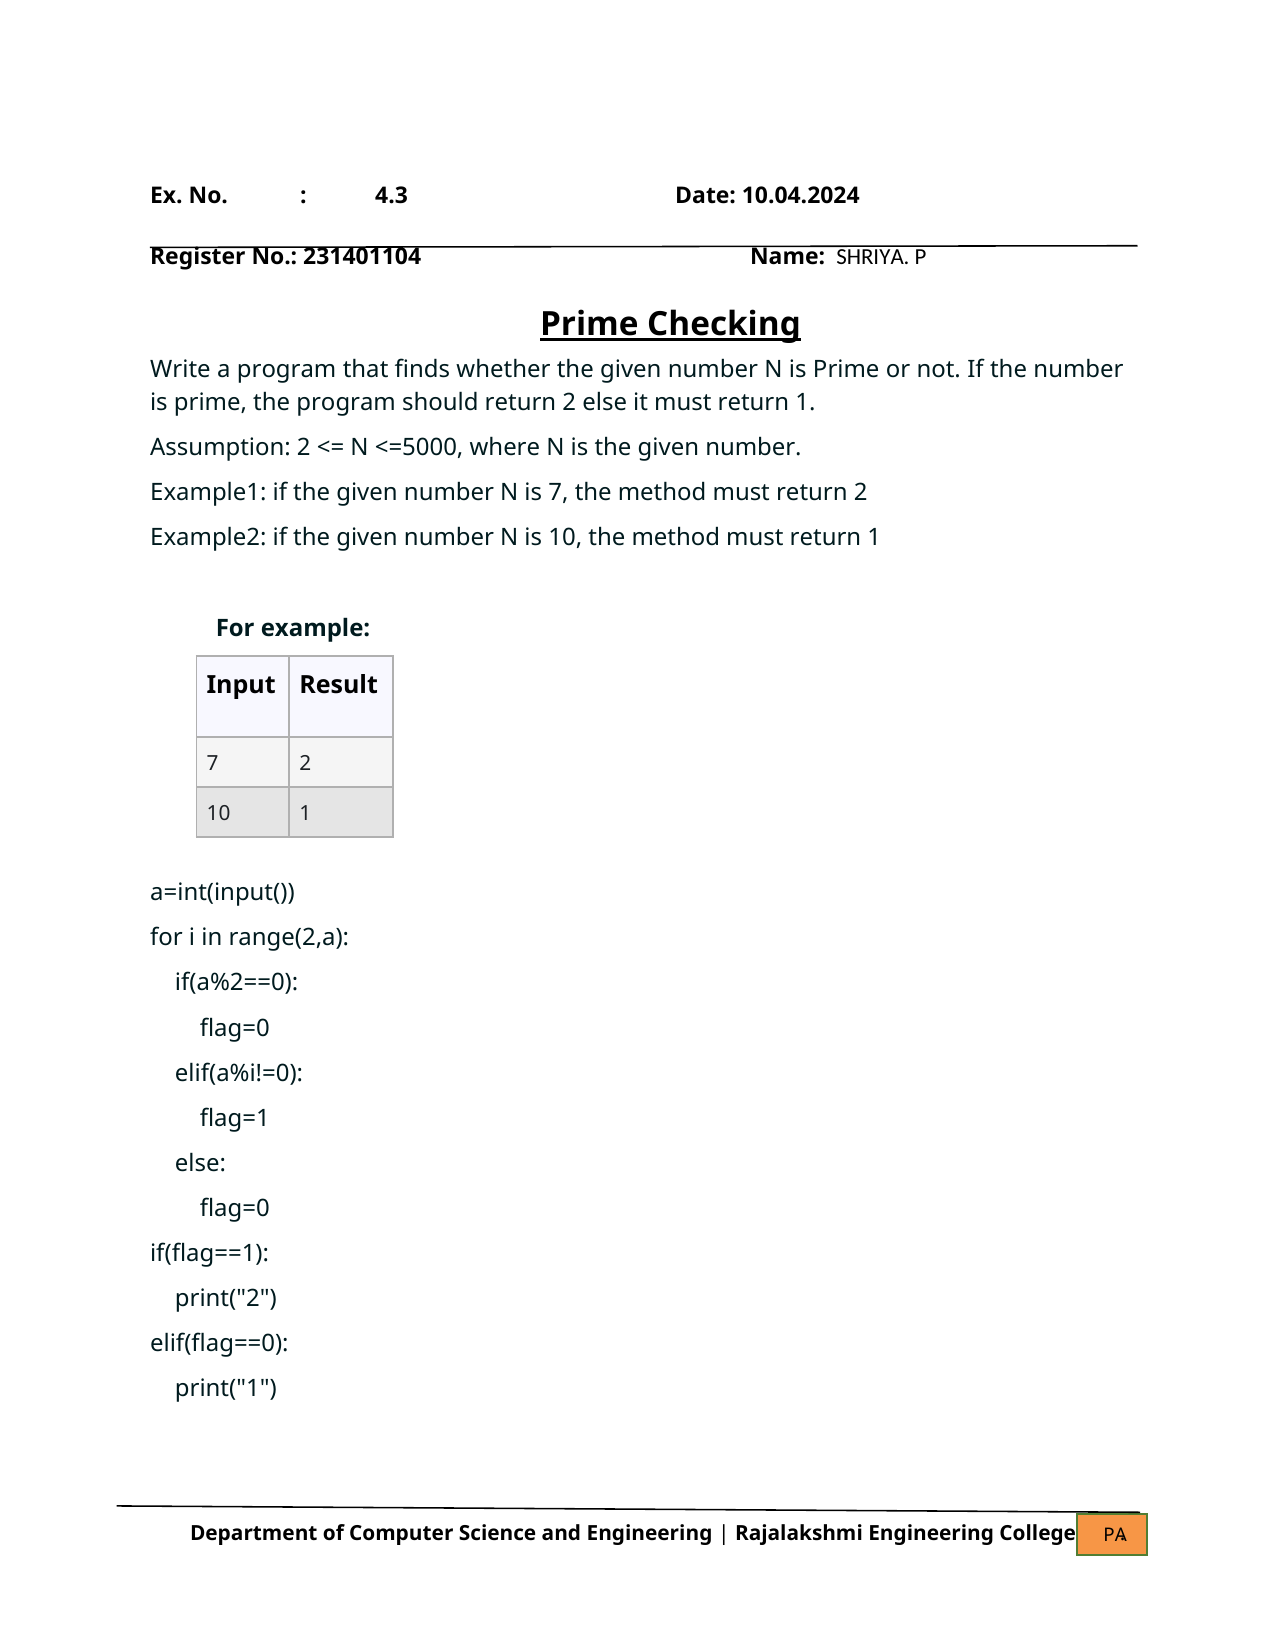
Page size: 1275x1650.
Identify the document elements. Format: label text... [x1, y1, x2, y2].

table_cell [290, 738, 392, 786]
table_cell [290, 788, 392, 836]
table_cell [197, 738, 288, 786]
text For example: [216, 610, 1125, 643]
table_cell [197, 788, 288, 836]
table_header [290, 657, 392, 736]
text flag=1 [150, 1101, 1125, 1133]
text Register No.: 231401104 Name: SHRIYA. P [150, 247, 1125, 271]
text Ex. No. : 4.3 Date: 10.04.2024 [150, 179, 1125, 210]
text elif(flag==0): [150, 1326, 1125, 1359]
text Example1: if the given number N is 7, the method must return 2 [150, 475, 1125, 508]
text Example2: if the given number N is 10, the method must return 1 [150, 520, 1125, 553]
text Write a program that finds whether the given number N is Prime or not. If the number is prime, the program should return 2 else it must return 1. [150, 352, 1125, 417]
text elif(a%i!=0): [150, 1055, 1125, 1088]
text if(a%2==0): [150, 965, 1125, 998]
text flag=0 [150, 1191, 1125, 1223]
text else: [150, 1146, 1125, 1178]
text print("1") [150, 1371, 1125, 1404]
text Assumption: 2 <= N <=5000, where N is the given number. [150, 430, 1125, 462]
text for i in range(2,a): [150, 920, 1125, 953]
text if(flag==1): [150, 1236, 1125, 1268]
text flag=0 [150, 1010, 1125, 1043]
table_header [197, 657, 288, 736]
text print("2") [150, 1281, 1125, 1313]
text Prime Checking [216, 300, 1125, 345]
text a=int(input()) [150, 875, 1125, 908]
